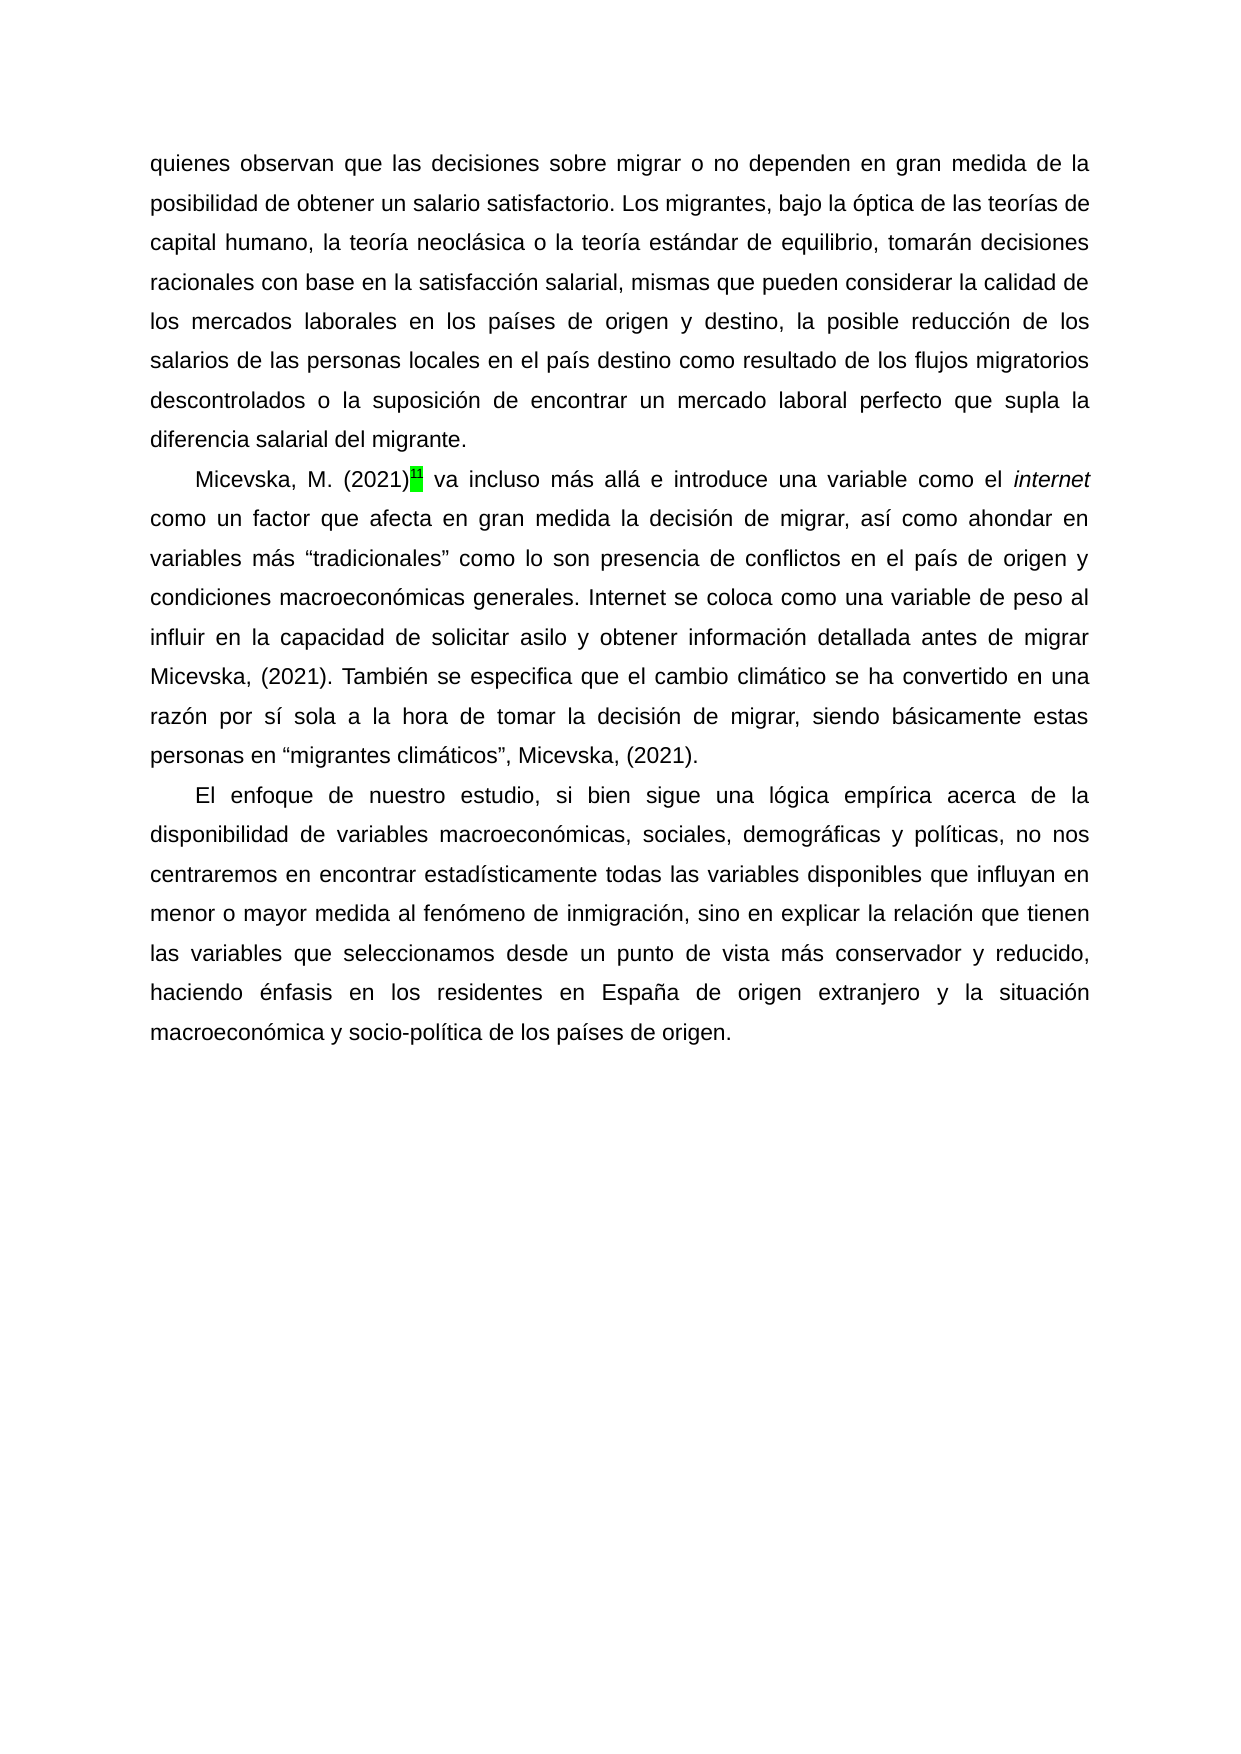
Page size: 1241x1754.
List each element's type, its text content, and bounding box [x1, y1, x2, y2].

text Micevska, M. (2021)11 va incluso más allá e introduce una variable como el internet como un factor que afecta en gran medida la decisión de migrar, así como ahondar en variables más “tradicionales” como lo son presencia de conflictos en el país de origen y condiciones macroeconómicas generales. Internet se coloca como una variable de peso al influir en la capacidad de solicitar asilo y obtener información detallada antes de migrar Micevska, (2021). También se especifica que el cambio climático se ha convertido en una razón por sí sola a la hora de tomar la decisión de migrar, siendo básicamente estas personas en “migrantes climáticos”, Micevska, (2021). [150, 466, 1090, 768]
text El enfoque de nuestro estudio, si bien sigue una lógica empírica acerca de la disponibilidad de variables macroeconómicas, sociales, demográficas y políticas, no nos centraremos en encontrar estadísticamente todas las variables disponibles que influyan en menor o mayor medida al fenómeno de inmigración, sino en explicar la relación que tienen las variables que seleccionamos desde un punto de vista más conservador y reducido, haciendo énfasis en los residentes en España de origen extranjero y la situación macroeconómica y socio-política de los países de origen. [150, 782, 1090, 1045]
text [150, 150, 1090, 453]
